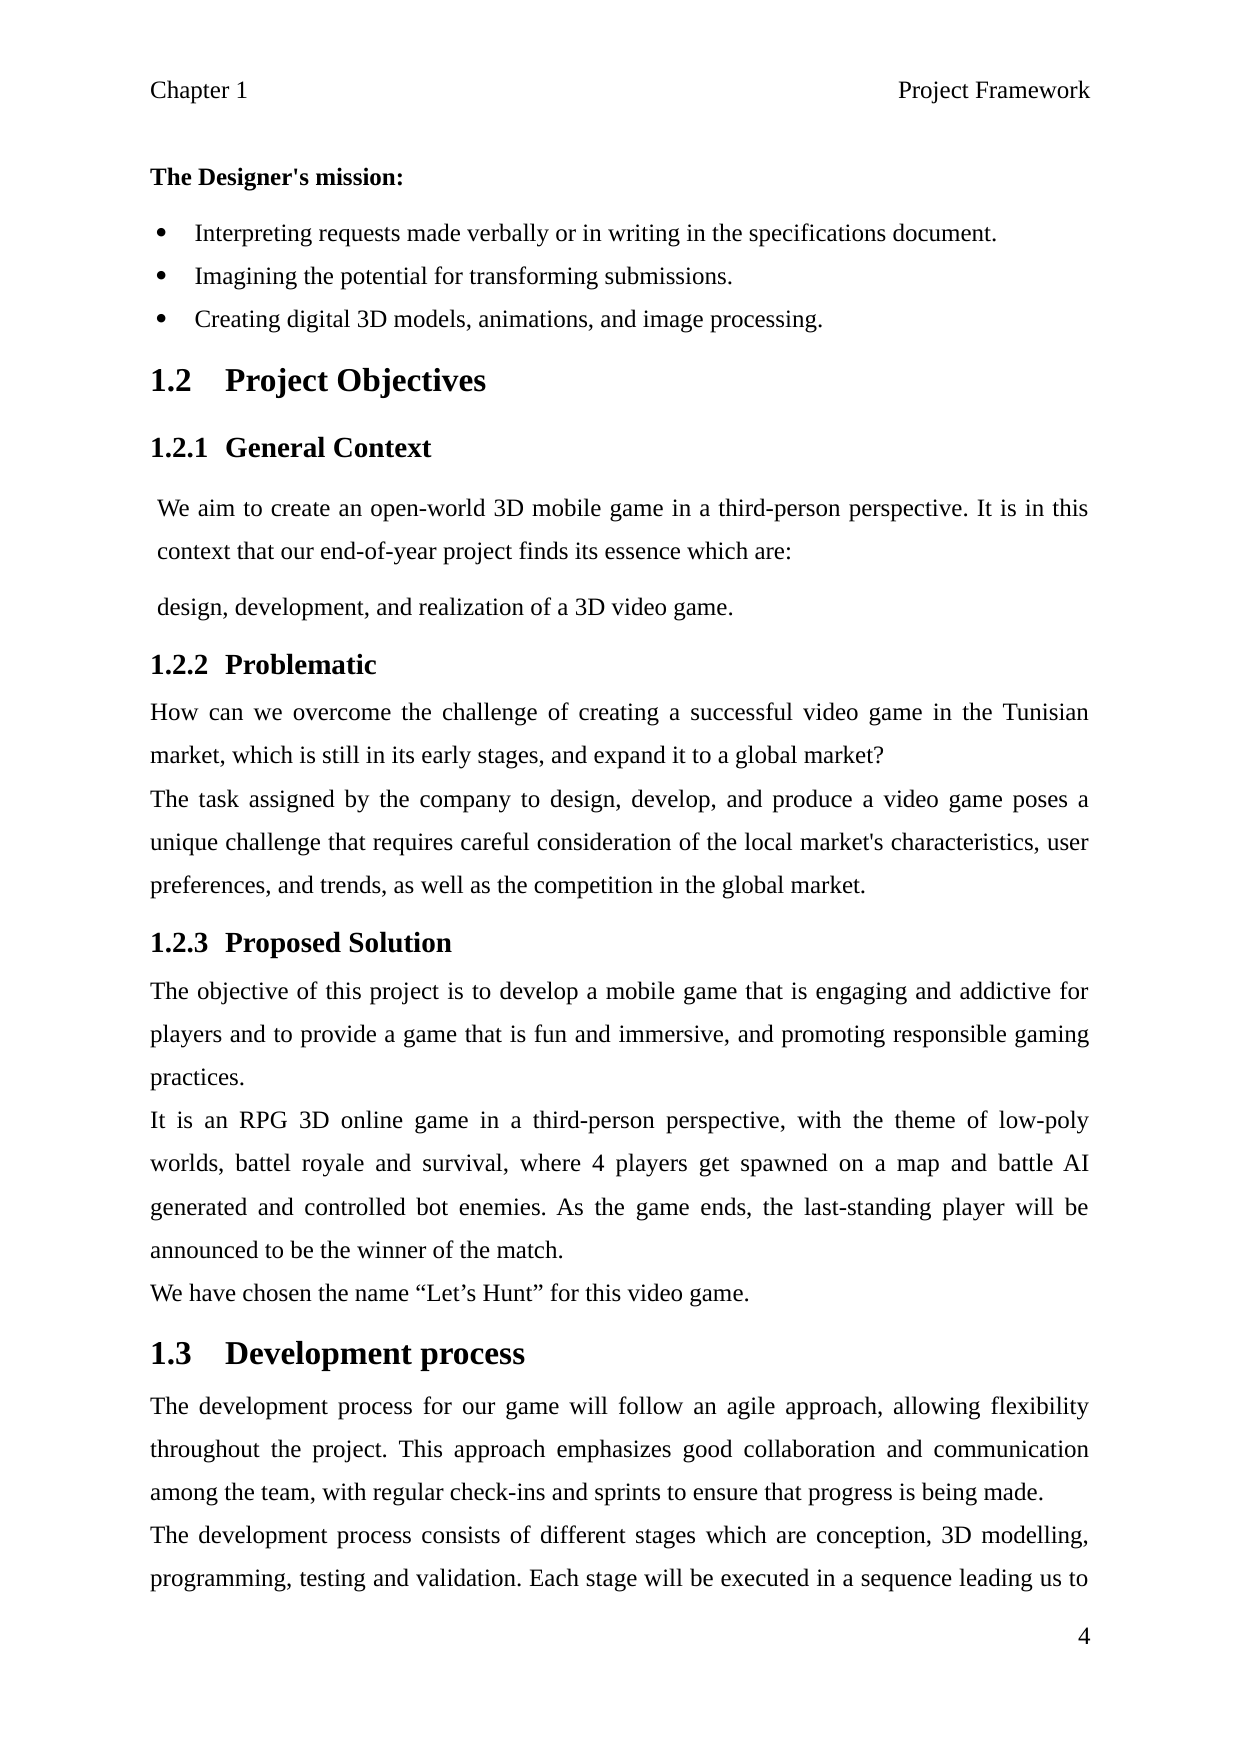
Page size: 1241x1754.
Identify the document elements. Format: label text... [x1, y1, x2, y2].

text How can we overcome the challenge of creating a successful video game in the Tunisian market, which is still in its early stages, and expand it to a global market? [150, 697, 1090, 769]
subtitle Project Objectives [150, 360, 1090, 398]
text The development process for our game will follow an agile approach, allowing flexibility throughout the project. This approach emphasizes good collaboration and communication among the team, with regular check-ins and sprints to ensure that progress is being made. [150, 1391, 1090, 1506]
list Proposed Solution [150, 926, 1090, 959]
list Creating digital 3D models, animations, and image processing. [157, 304, 1090, 333]
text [150, 1520, 1090, 1592]
text The Designer's mission: [150, 162, 1090, 191]
list Problematic [150, 647, 1090, 681]
text It is an RPG 3D online game in a third-person perspective, with the theme of low-poly worlds, battel royale and survival, where 4 players get spawned on a map and battle AI generated and controlled bot enemies. As the game ends, the last-standing player will be announced to be the winner of the match. [150, 1105, 1090, 1263]
text The task assigned by the company to design, develop, and produce a video game poses a unique challenge that requires careful consideration of the local market's characteristics, user preferences, and trends, as well as the competition in the global market. [150, 784, 1090, 899]
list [157, 218, 1090, 247]
subtitle Development process [150, 1333, 1090, 1372]
text We have chosen the name “Let’s Hunt” for this video game. [150, 1278, 1090, 1307]
text We aim to create an open-world 3D mobile game in a third-person perspective. It is in this context that our end-of-year project finds its essence which are: [157, 493, 1090, 565]
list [157, 261, 1090, 290]
list General Context [150, 430, 1090, 463]
text design, development, and realization of a 3D video game. [157, 592, 1090, 620]
text The objective of this project is to develop a mobile game that is engaging and addictive for players and to provide a game that is fun and immersive, and promoting responsible gaming practices. [150, 976, 1090, 1091]
